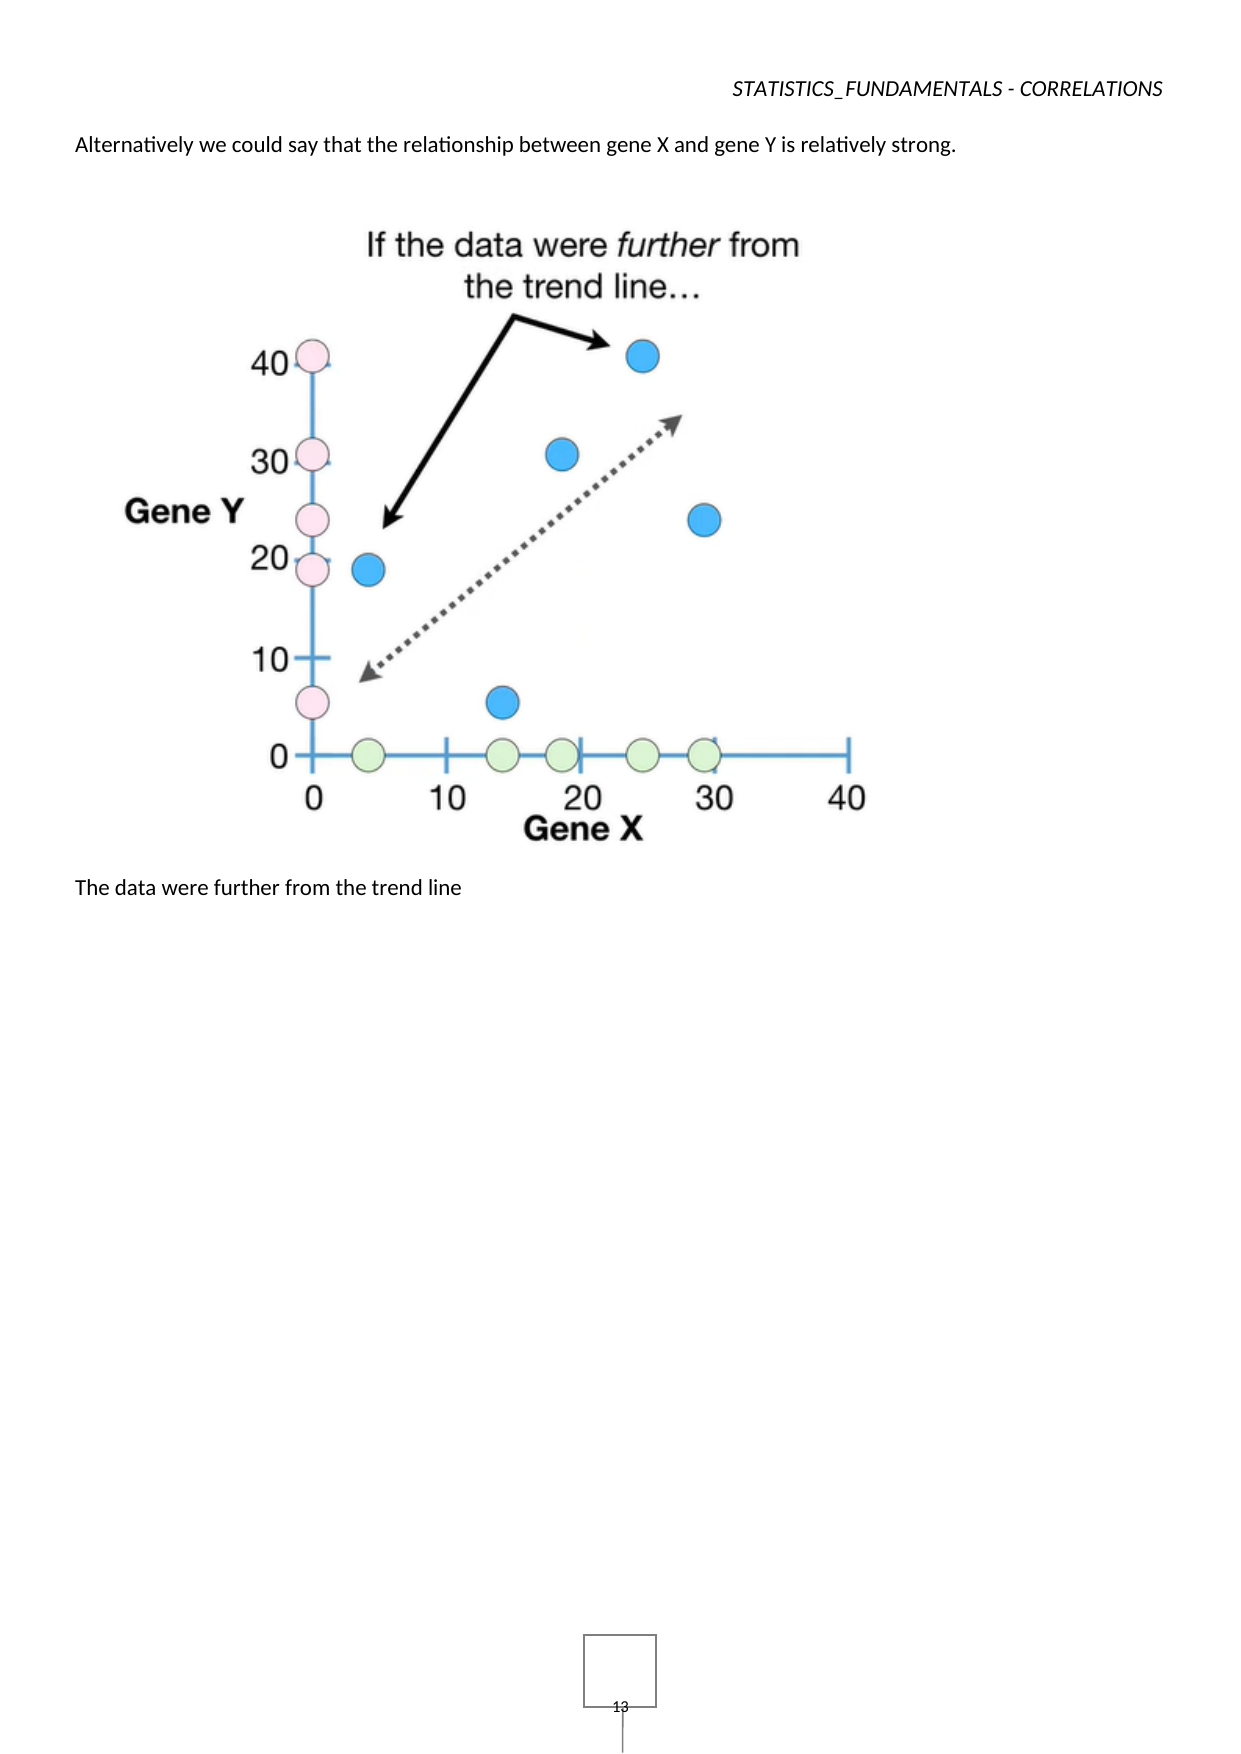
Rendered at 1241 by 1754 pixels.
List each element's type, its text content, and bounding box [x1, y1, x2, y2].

picture [75, 185, 940, 874]
text Alternatively we could say that the relationship between gene X and gene Y is relatively strong. [75, 130, 1165, 158]
text The data were further from the trend line [75, 873, 1165, 901]
